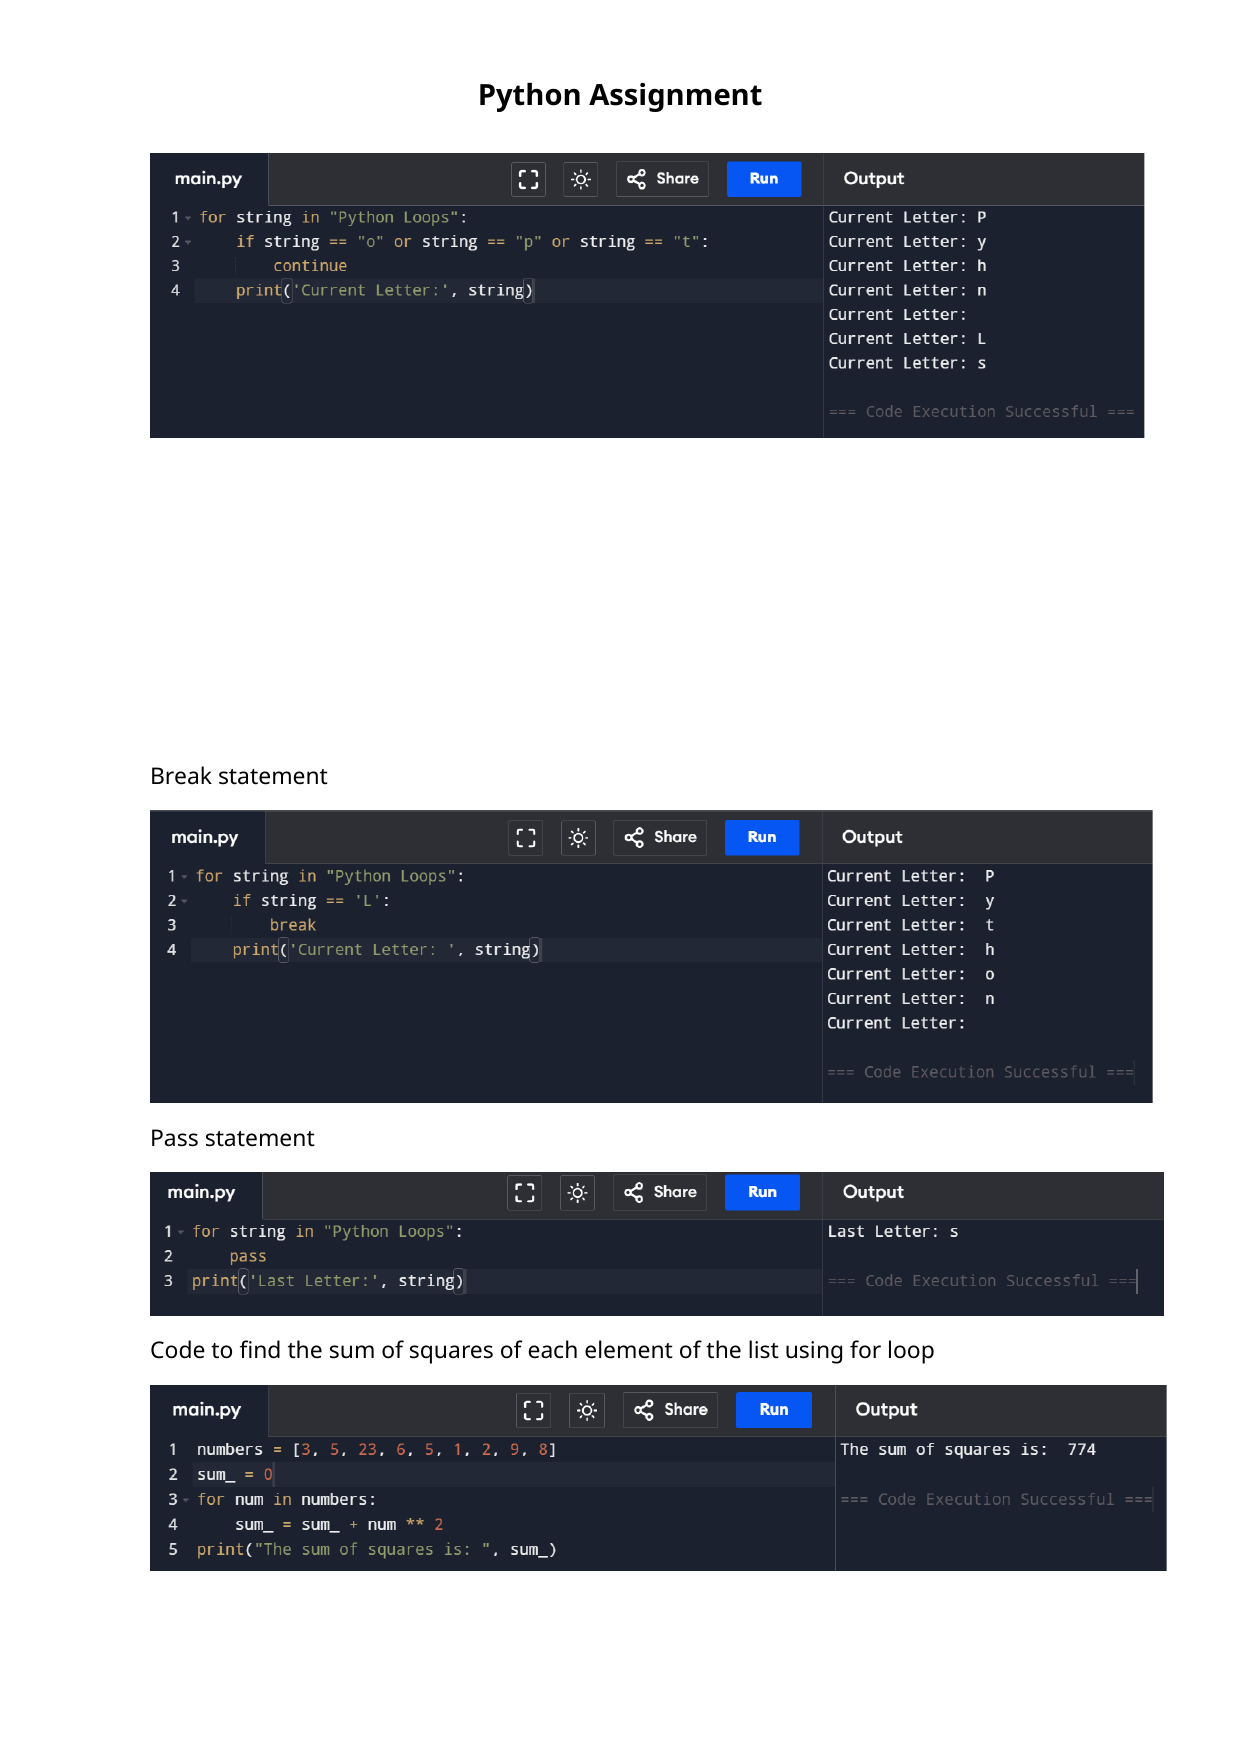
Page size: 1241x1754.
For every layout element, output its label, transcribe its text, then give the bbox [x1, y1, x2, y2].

text Break statement [150, 759, 1090, 791]
picture [150, 810, 1153, 1103]
text Code to find the sum of squares of each element of the list using for loop [150, 1334, 1090, 1366]
picture [150, 1172, 1164, 1316]
text Pass statement [150, 1122, 1090, 1153]
picture [150, 1385, 1167, 1571]
picture [150, 153, 1145, 438]
